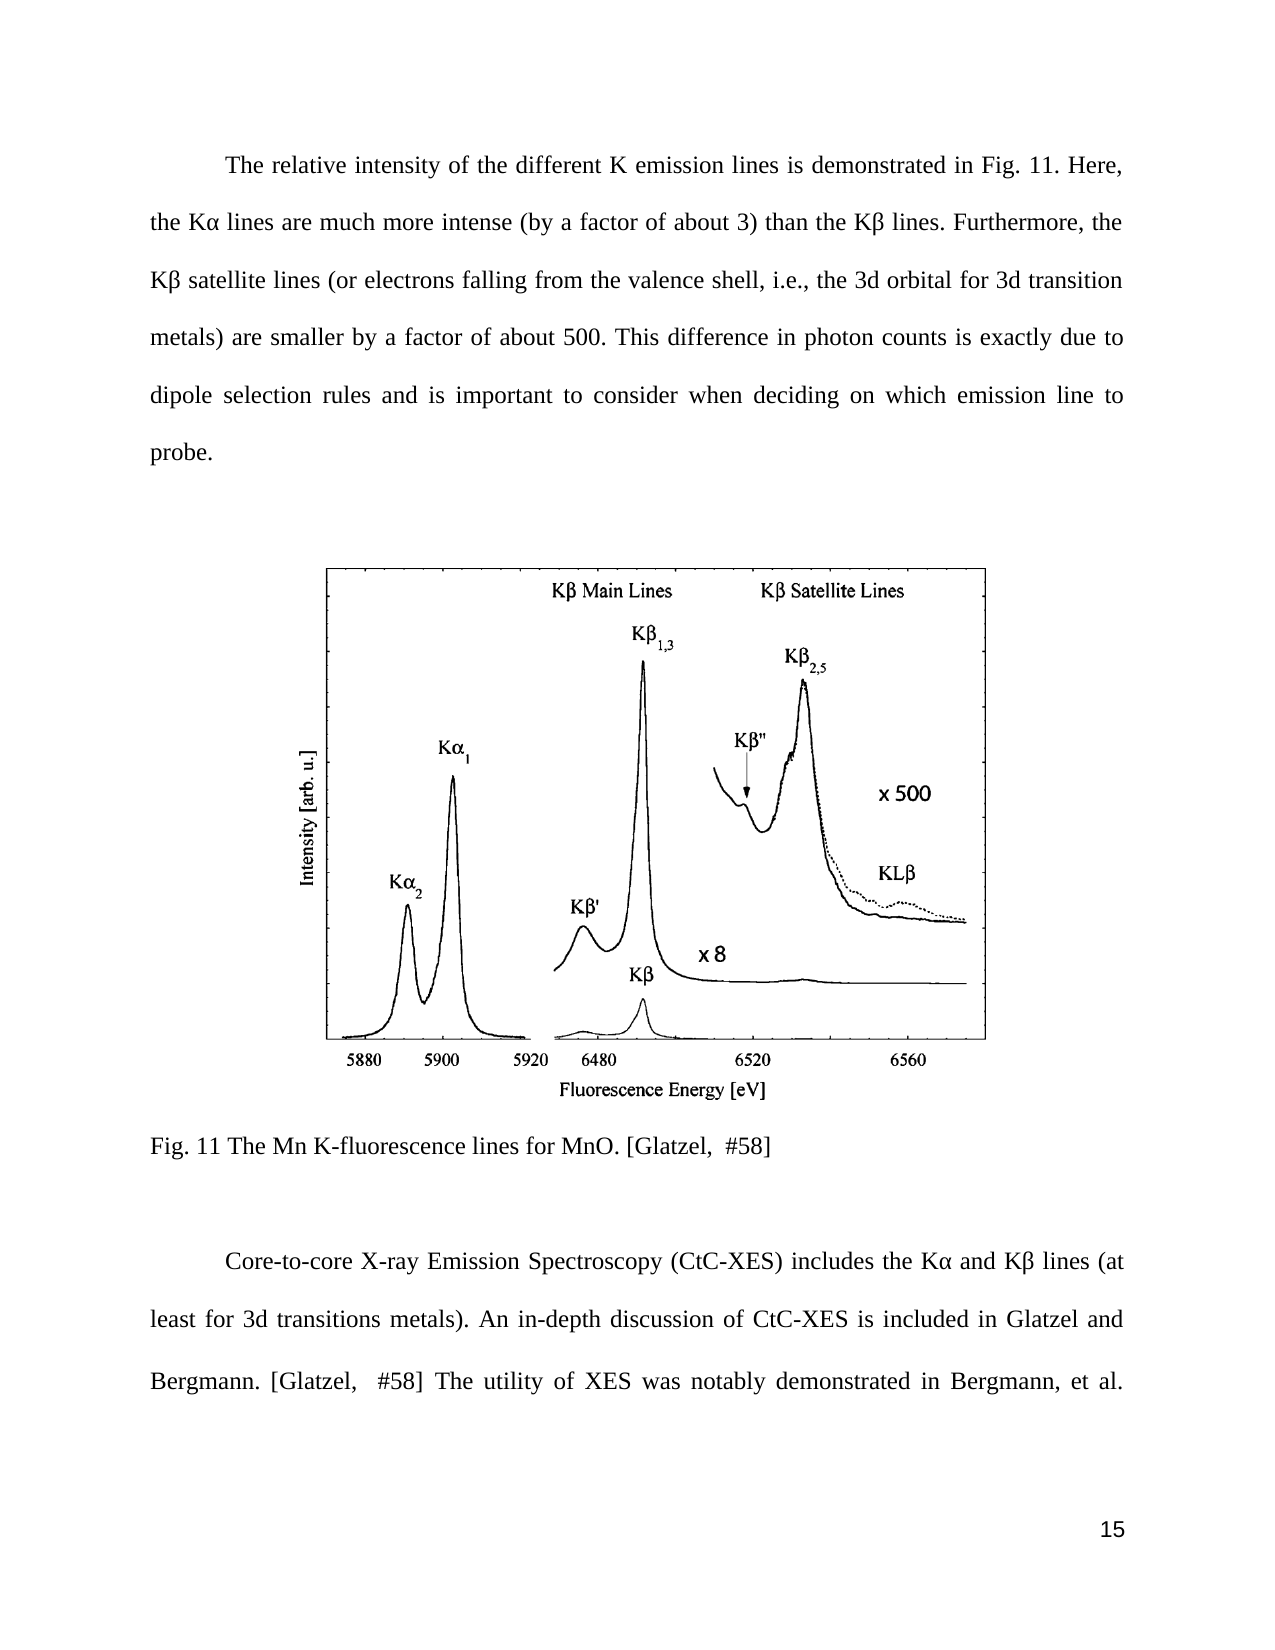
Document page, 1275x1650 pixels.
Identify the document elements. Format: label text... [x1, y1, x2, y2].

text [150, 1246, 1125, 1395]
text Fig. 11 The Mn K-fluorescence lines for MnO. [Glatzel, #58] [150, 1131, 1125, 1160]
text The relative intensity of the different K emission lines is demonstrated in Fig. 11. Here, the Kα lines are much more intense (by a factor of about 3) than the Kβ lines. Furthermore, the Kβ satellite lines (or electrons falling from the valence shell, i.e., the 3d orbital for 3d transition metals) are smaller by a factor of about 500. This difference in photon counts is exactly due to dipole selection rules and is important to consider when deciding on which emission line to probe. [150, 150, 1125, 466]
picture [282, 552, 993, 1105]
